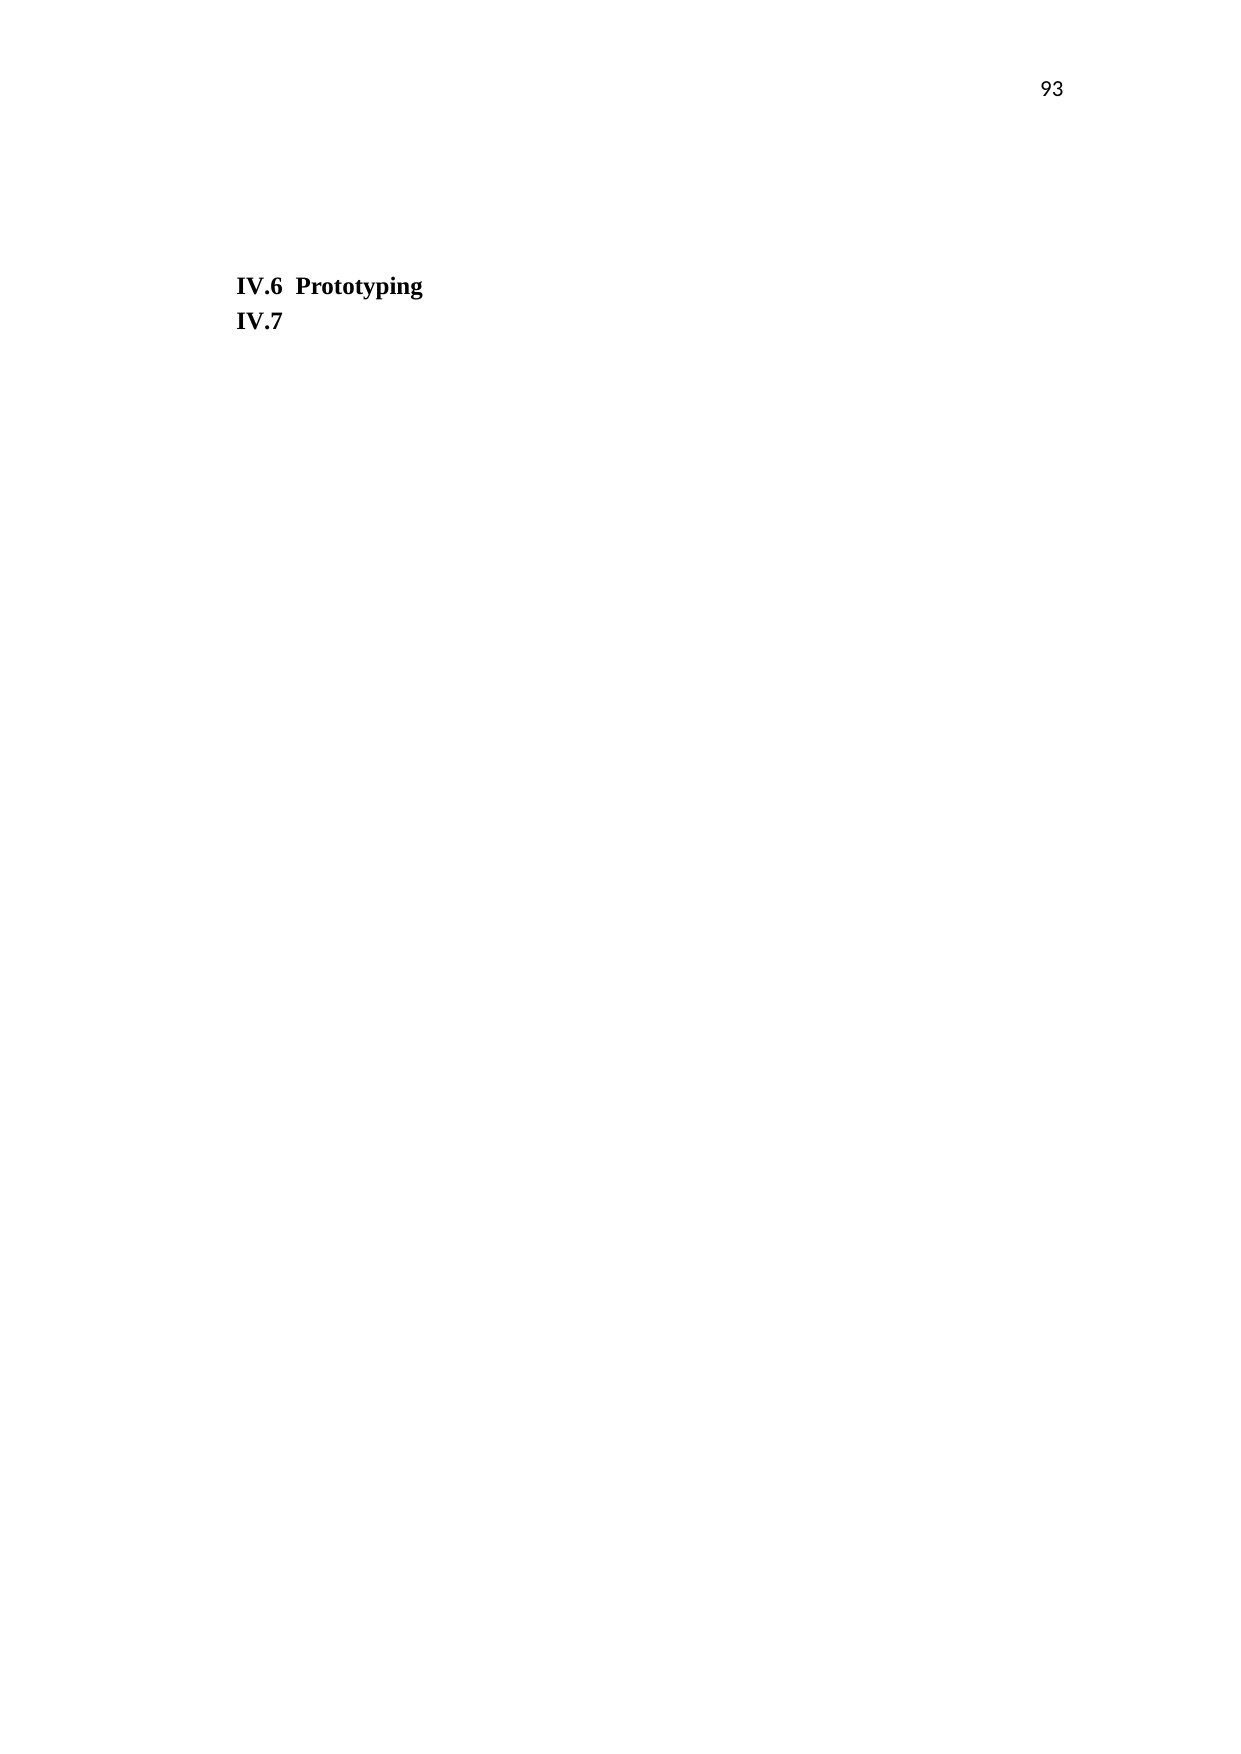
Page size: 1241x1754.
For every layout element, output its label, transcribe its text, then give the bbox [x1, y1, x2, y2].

subtitle Prototyping [236, 271, 1063, 300]
